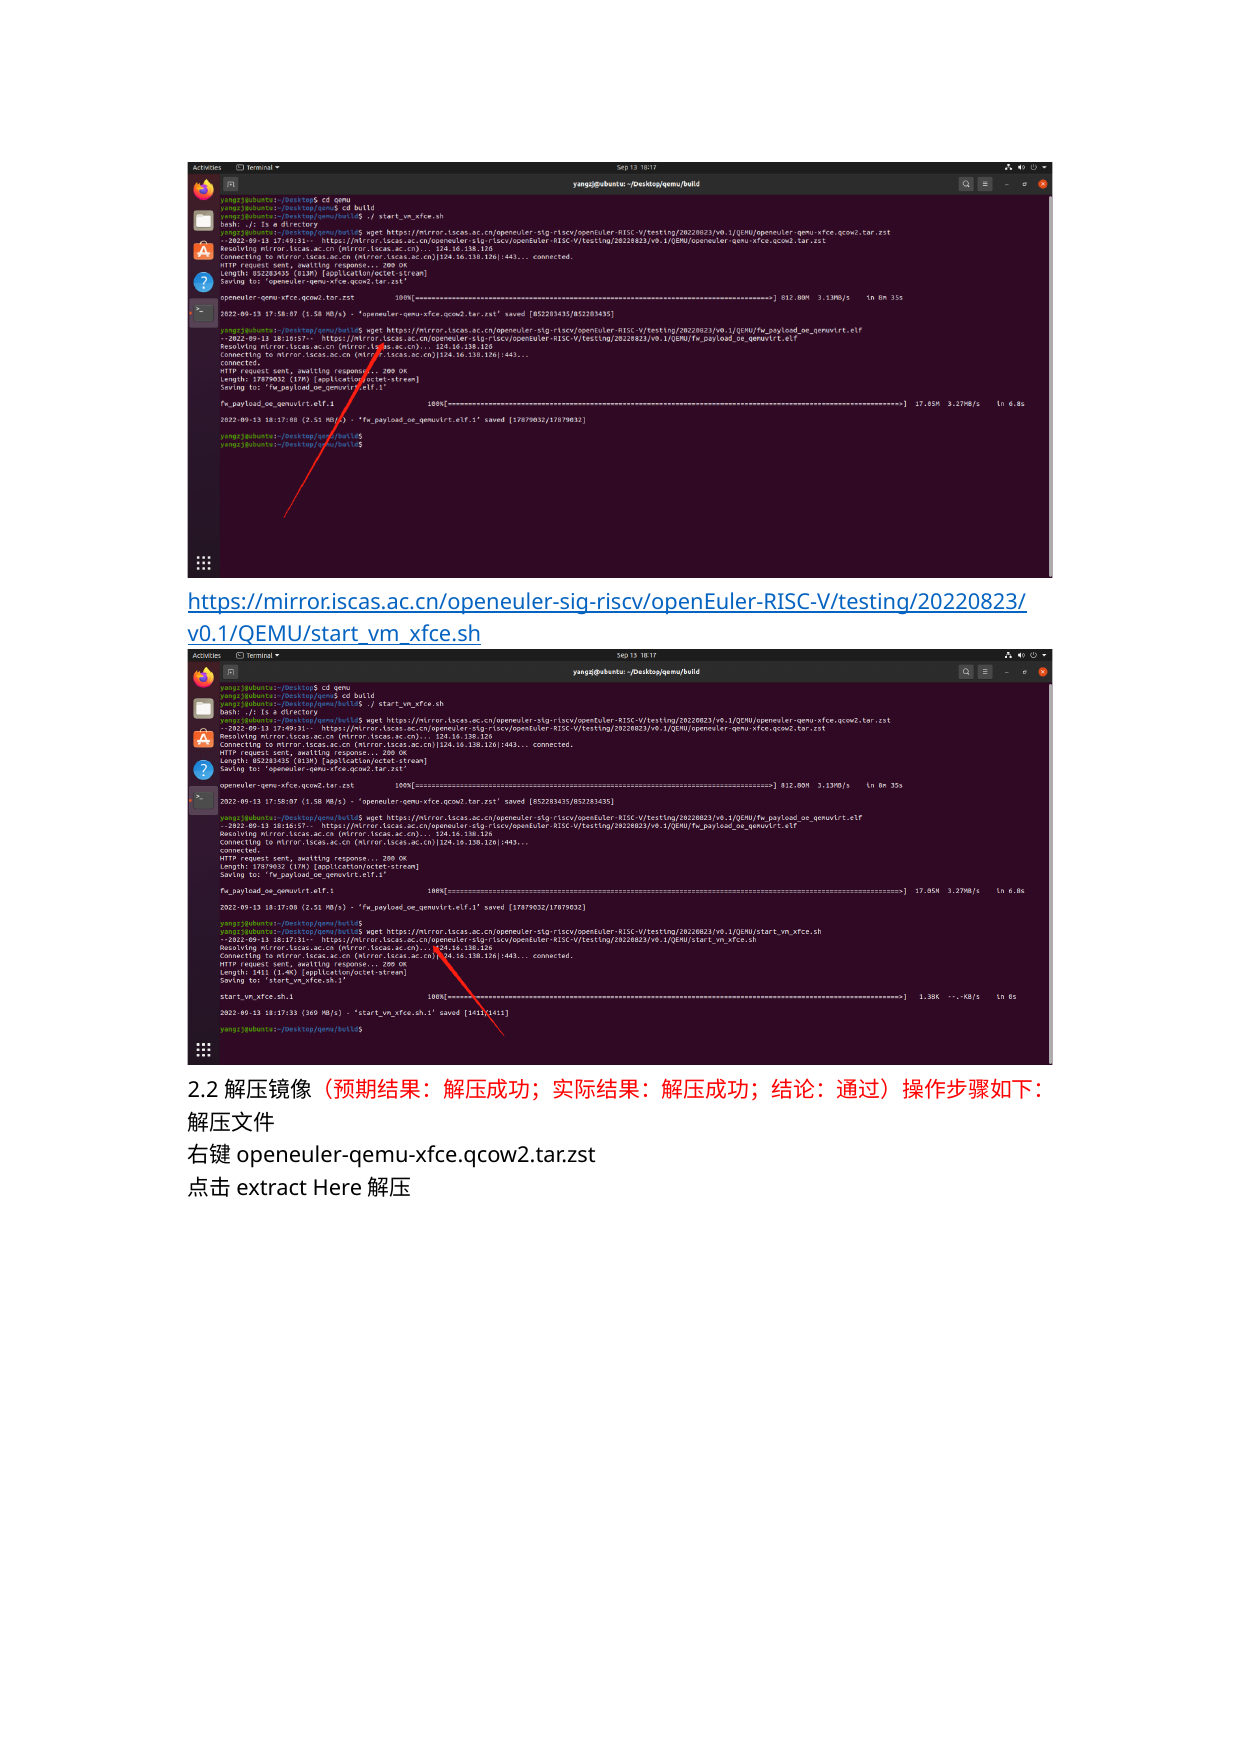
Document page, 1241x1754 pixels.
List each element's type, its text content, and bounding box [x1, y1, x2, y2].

text 2.2 解压镜像（预期结果：解压成功；实际结果：解压成功；结论：通过）操作步骤如下： [187, 1072, 1053, 1104]
picture [187, 162, 1053, 578]
text 点击 extract Here 解压 [187, 1169, 1053, 1202]
text https://mirror.iscas.ac.cn/openeuler-sig-riscv/openEuler-RISC-V/testing/20220823/v0.1/QEMU/start_vm_xfce.sh [187, 584, 1053, 649]
picture [187, 649, 1053, 1065]
text 右键 openeuler-qemu-xfce.qcow2.tar.zst [187, 1137, 1053, 1169]
text 解压文件 [187, 1104, 1053, 1137]
